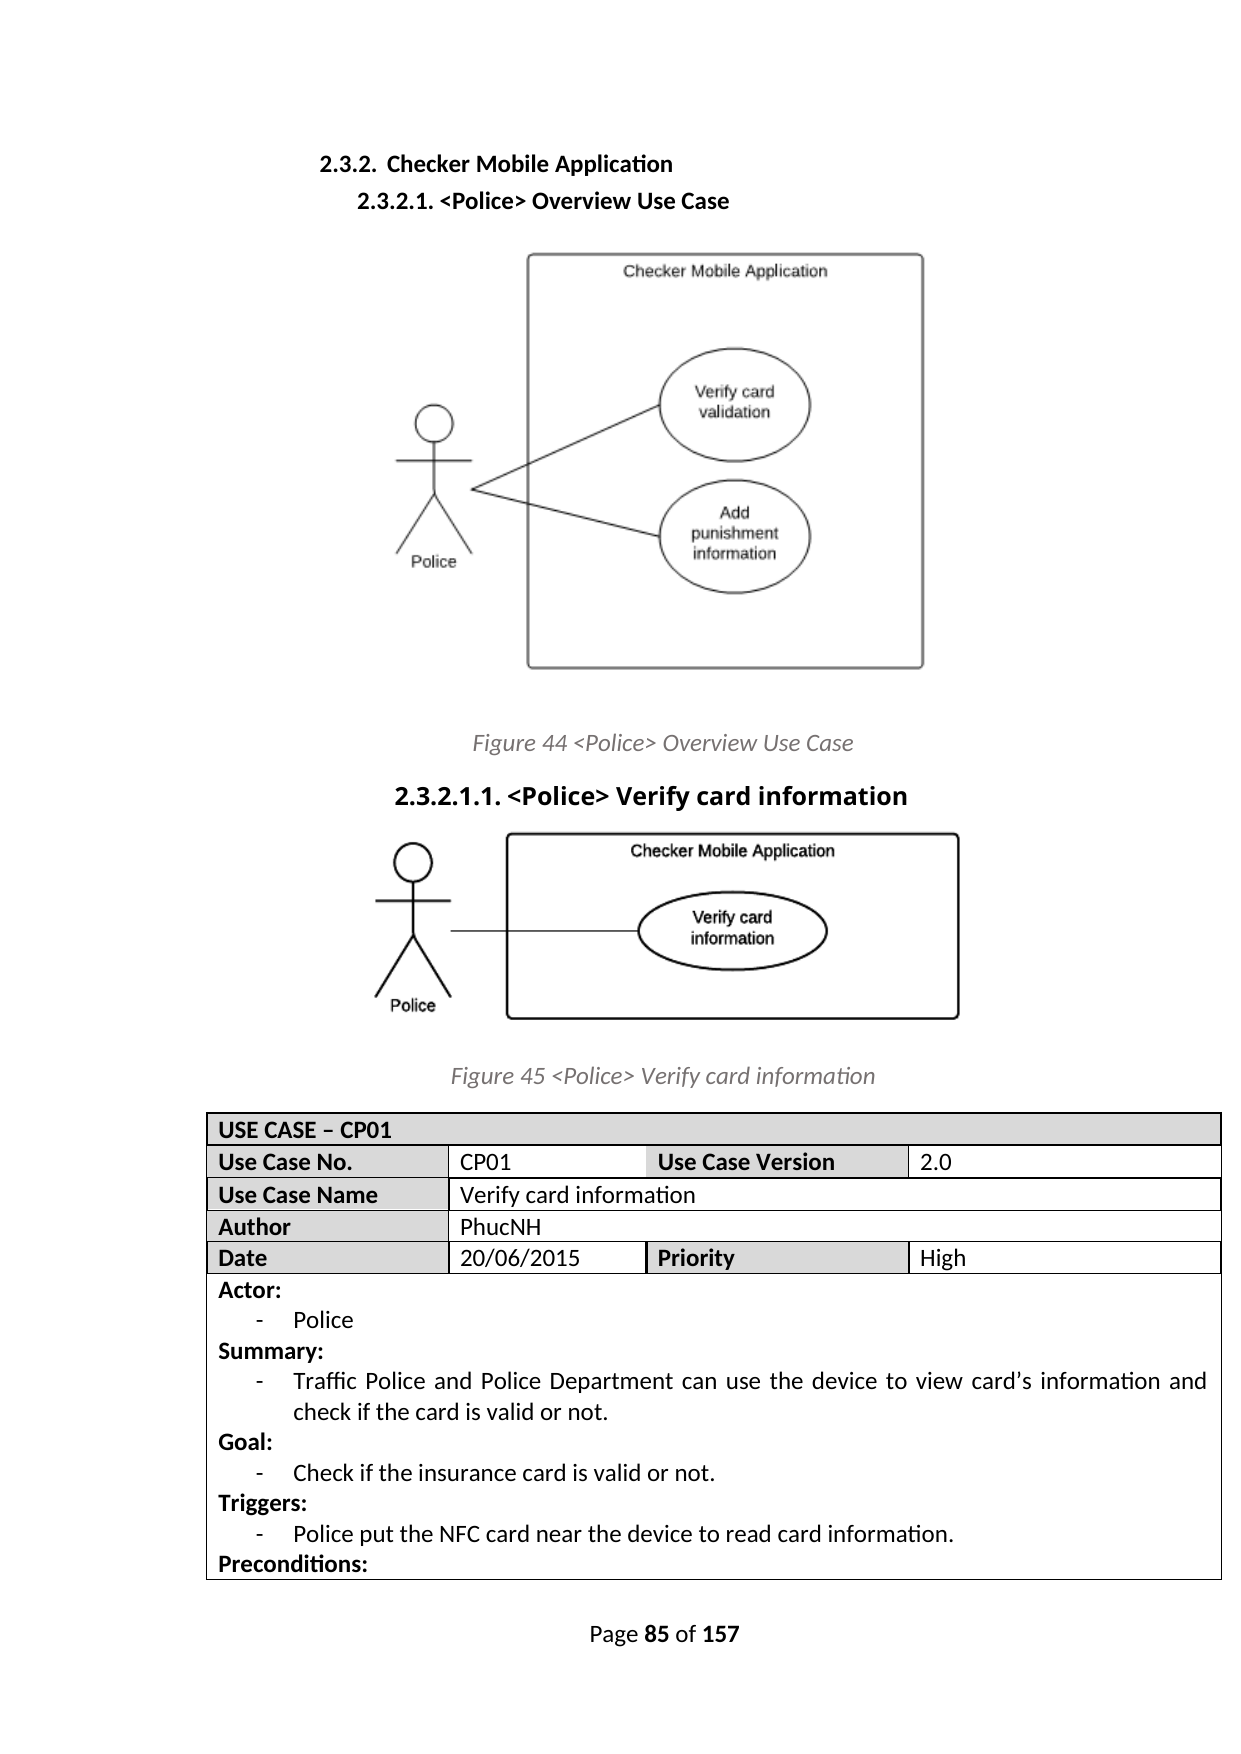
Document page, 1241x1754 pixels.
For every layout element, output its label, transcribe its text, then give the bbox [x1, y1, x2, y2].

table_cell PhucNH [449, 1211, 1221, 1241]
subtitle <Police> Overview Use Case [357, 185, 1122, 215]
text Figure 45 <Police> Verify card information [207, 1060, 1122, 1091]
table_cell Date [208, 1242, 448, 1273]
table_cell Use Case No. [207, 1146, 448, 1177]
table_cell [207, 1274, 1221, 1579]
table_cell 2.0 [909, 1146, 1221, 1177]
table_cell Use Case Version [646, 1146, 908, 1177]
table_header USE CASE – CP01 [208, 1114, 1220, 1144]
table_cell Use Case Name [208, 1178, 448, 1209]
table_cell High [910, 1242, 1220, 1273]
table_cell CP01 [449, 1146, 646, 1177]
table_cell 20/06/2015 [450, 1242, 645, 1273]
picture [370, 217, 959, 709]
subtitle Checker Mobile Application [319, 148, 1122, 178]
subtitle <Police> Verify card information [394, 779, 1122, 813]
text Figure 44 <Police> Overview Use Case [207, 727, 1122, 758]
table_cell Priority [648, 1242, 908, 1273]
picture [348, 815, 981, 1042]
table_cell Verify card information [450, 1179, 1220, 1209]
table_cell Author [207, 1211, 448, 1241]
